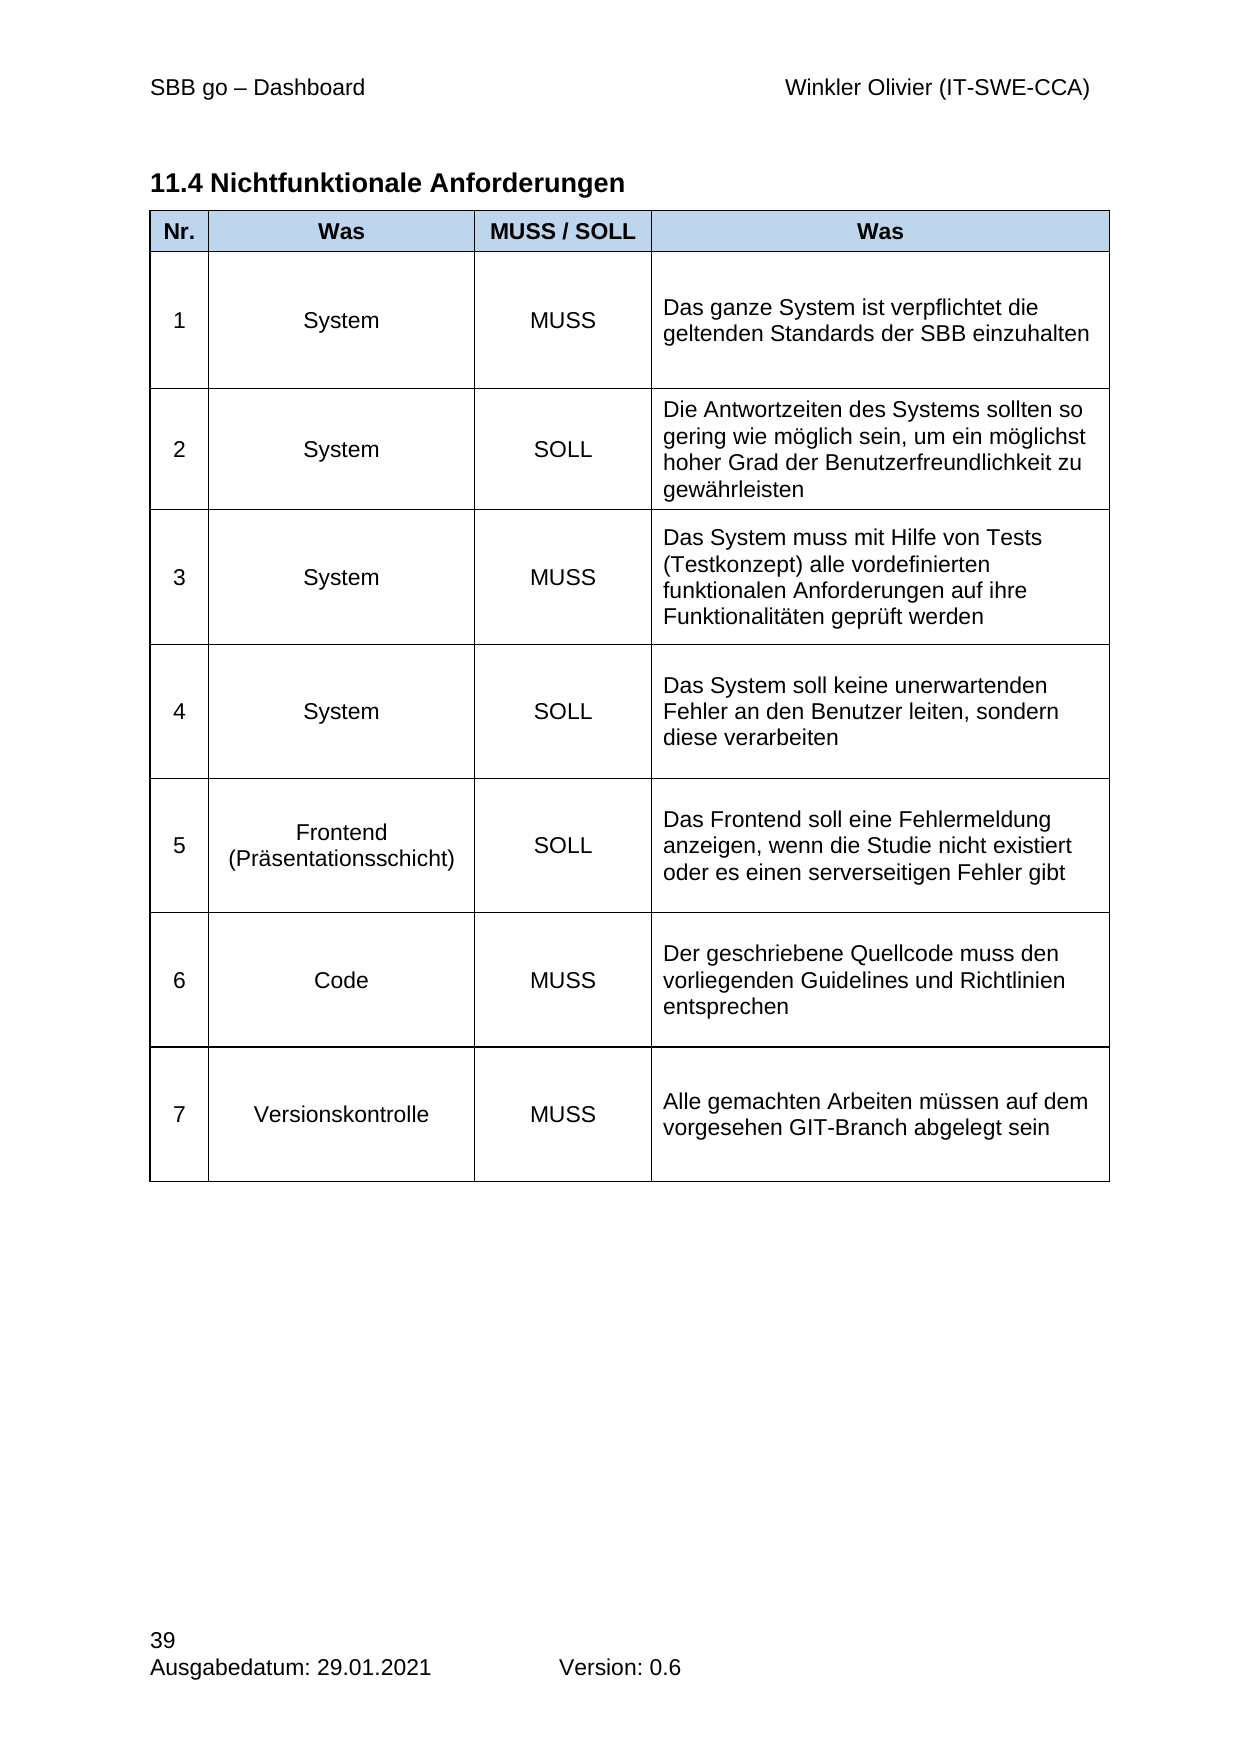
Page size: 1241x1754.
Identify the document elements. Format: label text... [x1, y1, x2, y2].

table_cell Der geschriebene Quellcode muss den vorliegenden Guidelines und Richtlinien entsprechen [652, 913, 1109, 1046]
subtitle Nichtfunktionale Anforderungen [150, 167, 1090, 198]
table_cell SOLL [475, 389, 651, 509]
table_cell MUSS [475, 913, 651, 1046]
table_cell MUSS [475, 510, 651, 643]
table_cell Alle gemachten Arbeiten müssen auf dem vorgesehen GIT-Branch abgelegt sein [652, 1048, 1109, 1181]
table_cell MUSS [475, 1048, 651, 1181]
table_cell System [209, 389, 474, 509]
table_cell 6 [151, 913, 208, 1046]
table_cell Das Frontend soll eine Fehlermeldung anzeigen, wenn die Studie nicht existiert oder es einen serverseitigen Fehler gibt [652, 779, 1109, 912]
table_header Was [652, 211, 1109, 251]
table_cell Code [209, 913, 474, 1046]
table_cell System [209, 510, 474, 643]
table_cell 3 [151, 510, 208, 643]
table_cell 5 [151, 779, 208, 912]
table_header Nr. [151, 211, 208, 251]
table_cell Das System soll keine unerwartenden Fehler an den Benutzer leiten, sondern diese verarbeiten [652, 645, 1109, 778]
table_cell 4 [151, 645, 208, 778]
table_cell Versionskontrolle [209, 1048, 474, 1181]
table_cell SOLL [475, 645, 651, 778]
table_cell Das System muss mit Hilfe von Tests (Testkonzept) alle vordefinierten funktionalen Anforderungen auf ihre Funktionalitäten geprüft werden [652, 510, 1109, 643]
table_header Was [209, 211, 474, 251]
table_header MUSS / SOLL [475, 211, 651, 251]
table_cell 2 [151, 389, 208, 509]
table_cell SOLL [475, 779, 651, 912]
table_cell System [209, 645, 474, 778]
table_cell System [209, 252, 474, 388]
table_cell Die Antwortzeiten des Systems sollten so gering wie möglich sein, um ein möglichst hoher Grad der Benutzerfreundlichkeit zu gewährleisten [652, 389, 1109, 509]
table_cell Das ganze System ist verpflichtet die geltenden Standards der SBB einzuhalten [652, 252, 1109, 388]
table_cell MUSS [475, 252, 651, 388]
table_cell 7 [151, 1048, 208, 1181]
table_cell Frontend (Präsentationsschicht) [209, 779, 474, 912]
table_cell 1 [151, 252, 208, 388]
